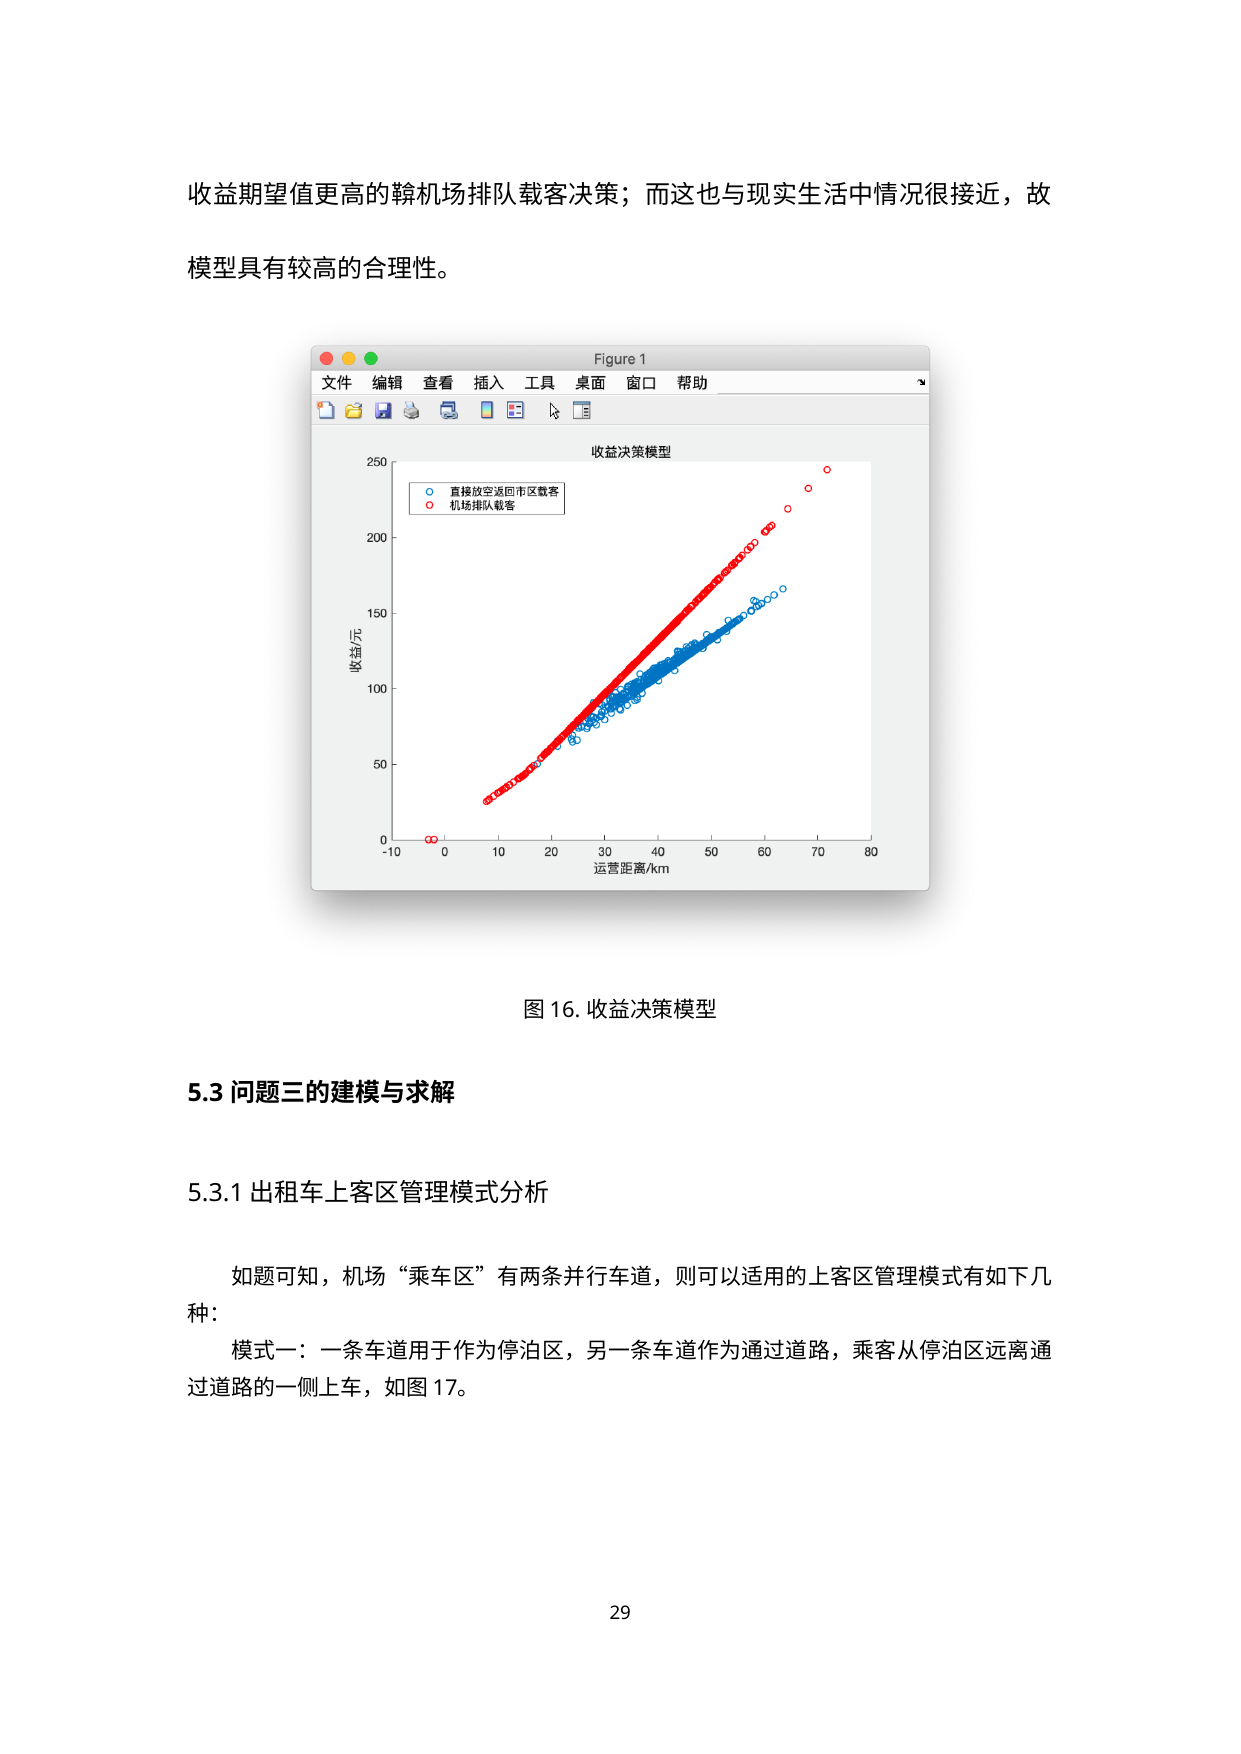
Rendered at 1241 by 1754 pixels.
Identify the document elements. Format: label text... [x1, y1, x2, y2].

subtitle 5.3.1出租车上客区管理模式分析 [187, 1158, 1053, 1223]
subtitle 5.3 问题三的建模与求解 [187, 1058, 1053, 1123]
picture [249, 305, 991, 972]
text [187, 160, 1053, 299]
text 模式一：一条车道用于作为停泊区，另一条车道作为通过道路，乘客从停泊区远离通过道路的一侧上车，如图17。 [187, 1333, 1053, 1403]
text 图16. 收益决策模型 [187, 992, 1053, 1024]
text 如题可知，机场“乘车区”有两条并行车道，则可以适用的上客区管理模式有如下几种： [187, 1258, 1053, 1328]
